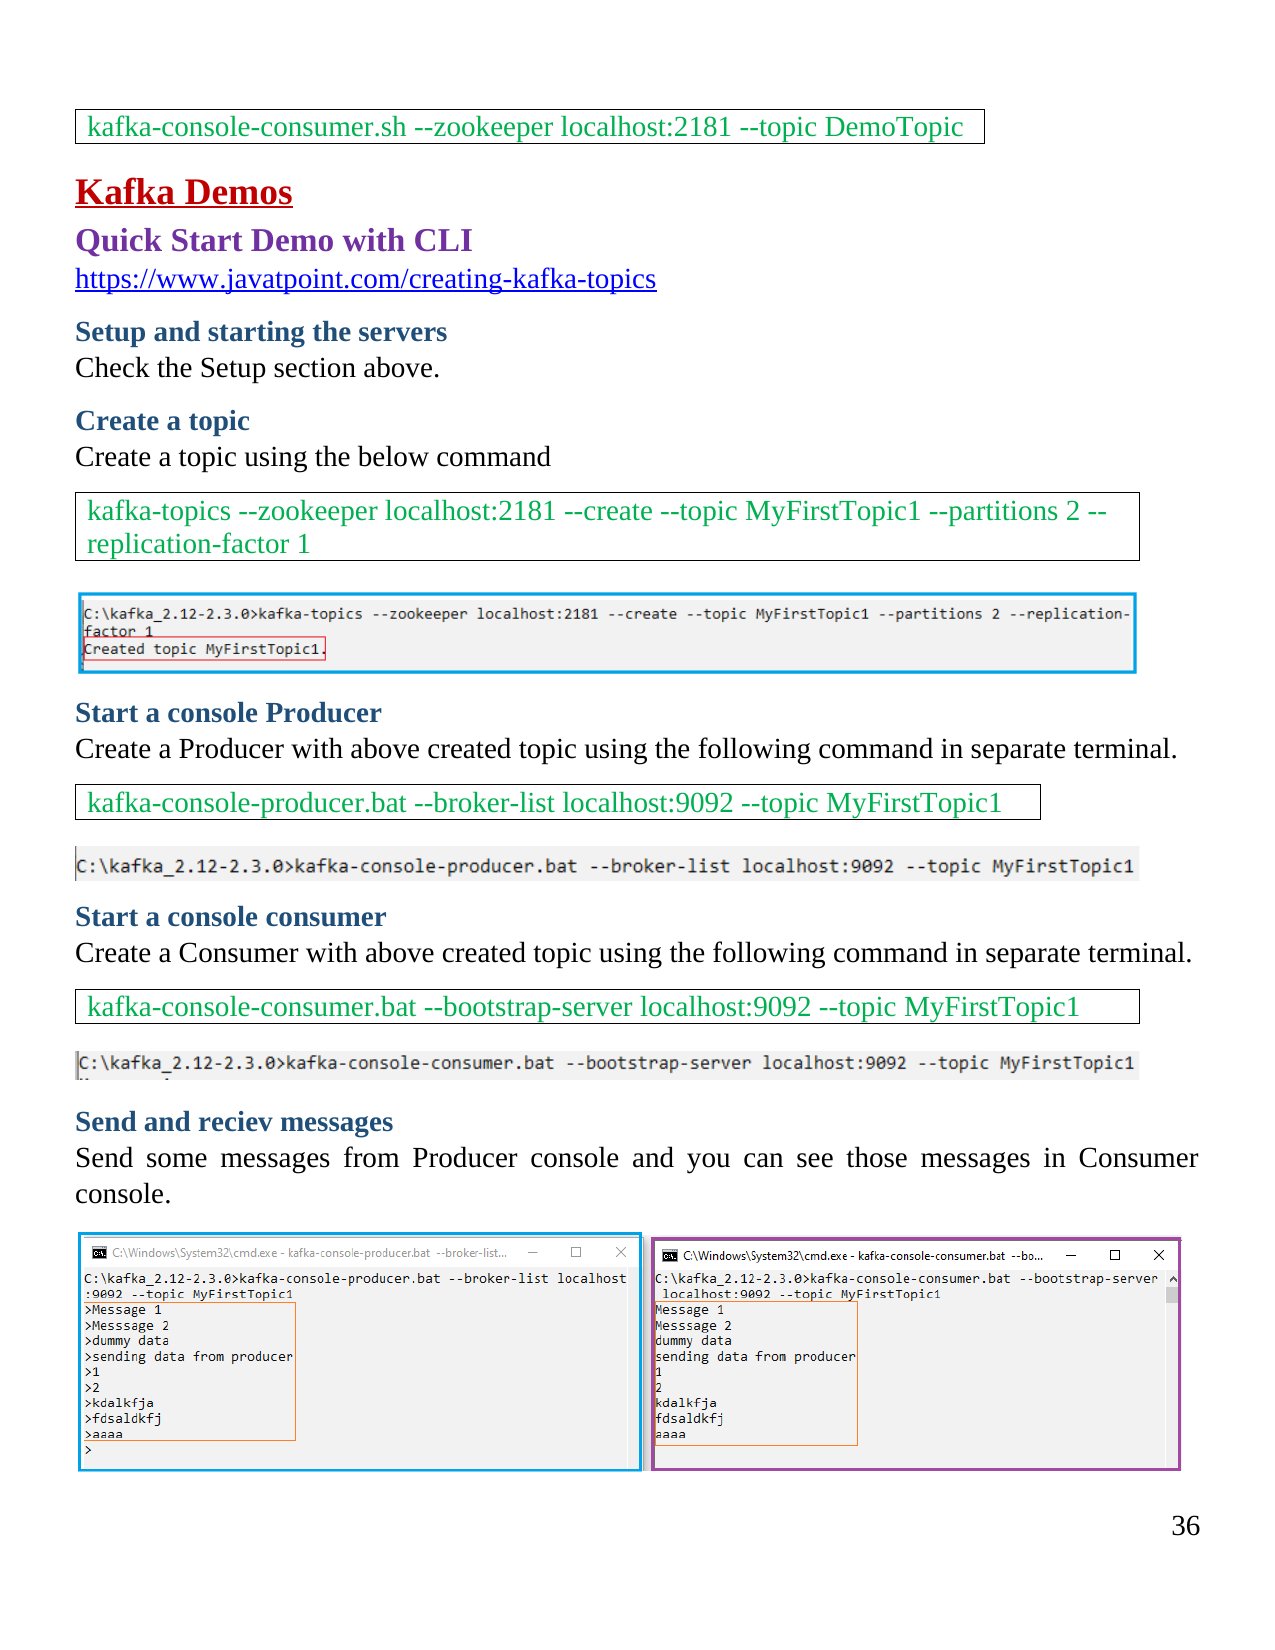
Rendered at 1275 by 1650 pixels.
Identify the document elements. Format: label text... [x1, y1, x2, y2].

subtitle Start a console consumer [75, 899, 1200, 933]
subtitle Setup and starting the servers [75, 314, 1200, 348]
text Create a topic using the below command [75, 439, 1200, 473]
table_header kafka-topics --zookeeper localhost:2181 --create --topic MyFirstTopic1 --partitions 2 --replication-factor 1 [76, 493, 1139, 560]
subtitle Send and reciev messages [75, 1104, 1200, 1137]
picture [82, 1236, 638, 1468]
picture [75, 588, 1140, 676]
text Send some messages from Producer console and you can see those messages in Consumer console. [75, 1140, 1200, 1210]
picture [75, 1051, 1140, 1080]
subtitle Kafka Demos [75, 169, 1200, 212]
table_header kafka-console-producer.bat --broker-list localhost:9092 --topic MyFirstTopic1 [76, 785, 1040, 818]
subtitle Start a console Producer [75, 695, 1200, 728]
picture [75, 1228, 1184, 1472]
picture [75, 846, 1140, 881]
text Check the Setup section above. [75, 350, 1200, 384]
text https://www.javatpoint.com/creating-kafka-topics [75, 261, 1200, 295]
subtitle Create a topic [75, 403, 1200, 437]
subtitle Quick Start Demo with CLI [75, 220, 1200, 258]
table_header kafka-console-consumer.bat --bootstrap-server localhost:9092 --topic MyFirstTopic1 [76, 990, 1139, 1023]
table_header kafka-console-consumer.sh --zookeeper localhost:2181 --topic DemoTopic [76, 110, 984, 143]
text Create a Consumer with above created topic using the following command in separate terminal. [75, 936, 1200, 969]
text Create a Producer with above created topic using the following command in separate terminal. [75, 731, 1200, 765]
